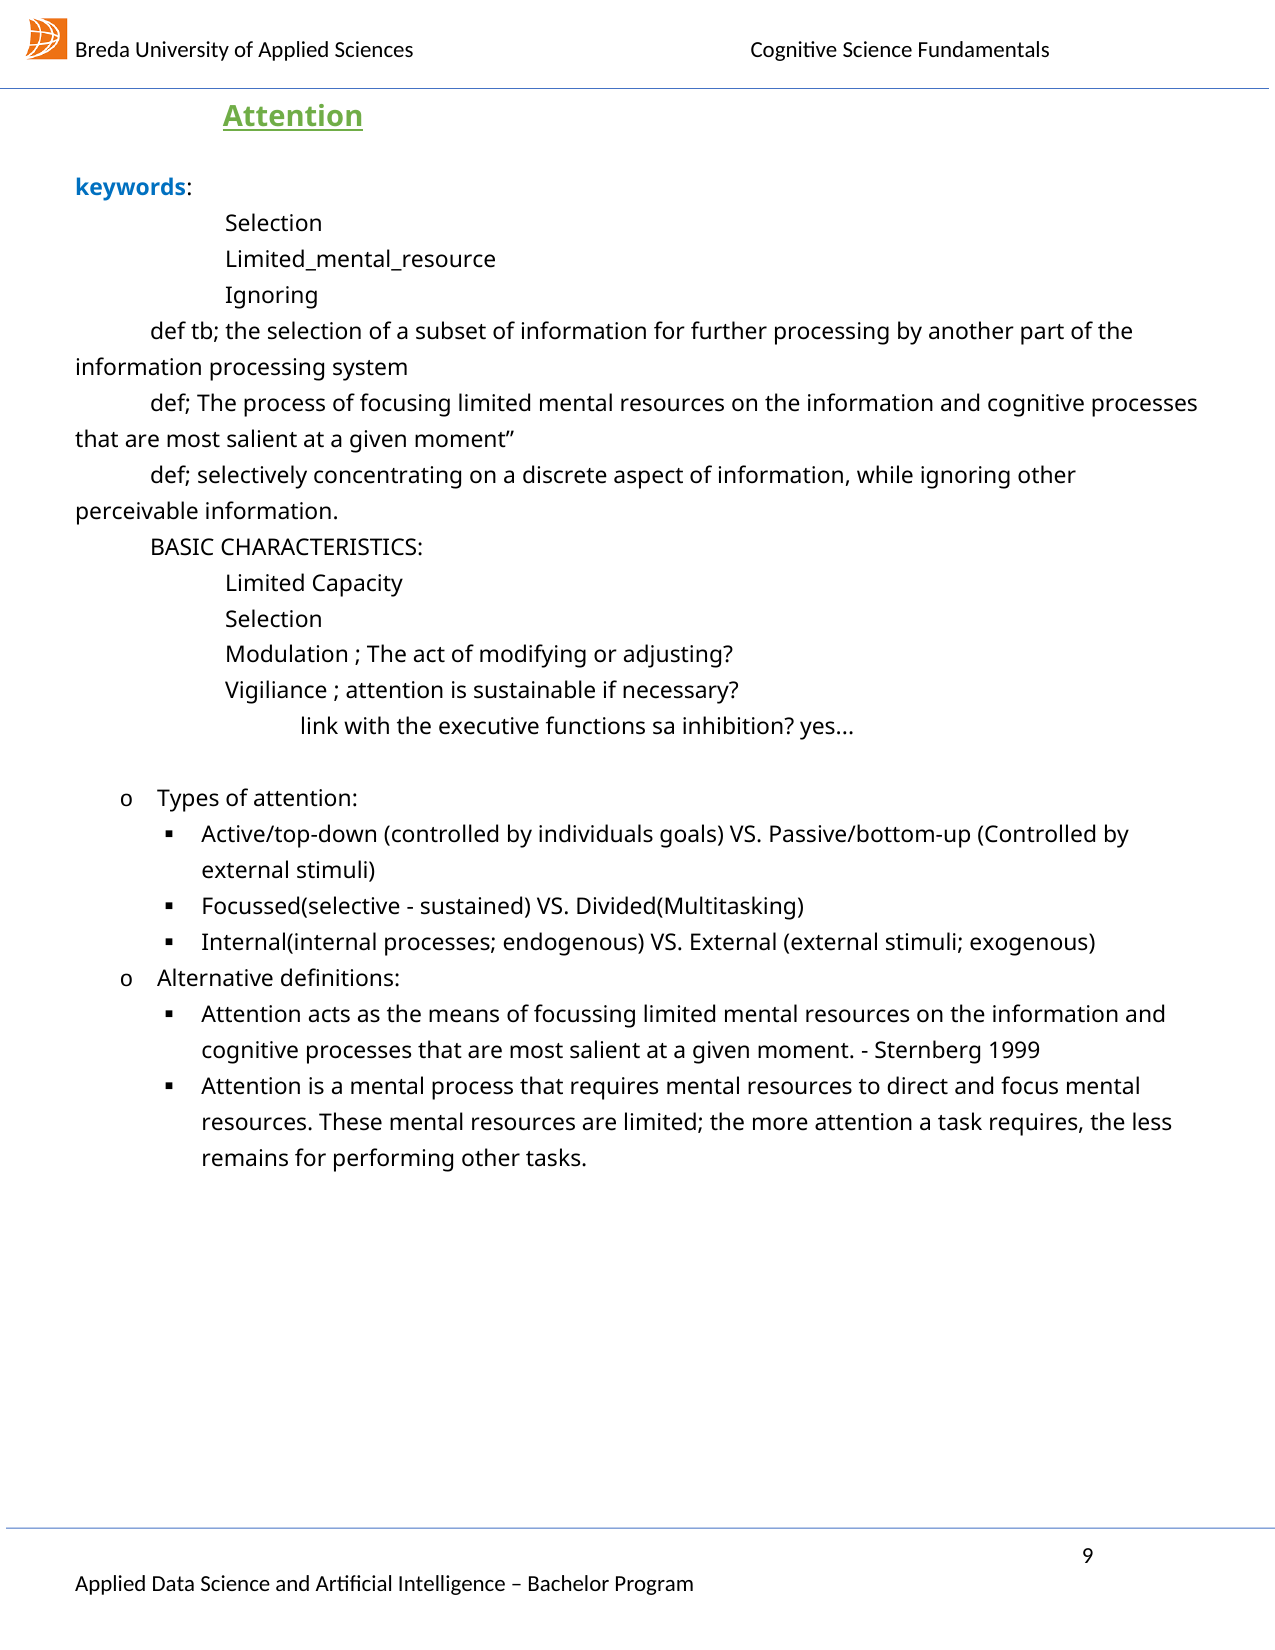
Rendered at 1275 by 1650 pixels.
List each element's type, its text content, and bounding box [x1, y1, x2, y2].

list Attention is a mental process that requires mental resources to direct and focus mental resources. These mental resources are limited; the more attention a task requires, the less remains for performing other tasks. [164, 1070, 1200, 1173]
text Selection [75, 207, 1200, 238]
list Internal(internal processes; endogenous) VS. External (external stimuli; exogenous) [164, 926, 1200, 957]
list Active/top-down (controlled by individuals goals) VS. Passive/bottom-up (Controlled by external stimuli) [164, 818, 1200, 885]
text link with the executive functions sa inhibition? yes... [75, 710, 1200, 742]
text def; selectively concentrating on a discrete aspect of information, while ignoring other perceivable information. [75, 459, 1200, 526]
text def tb; the selection of a subset of information for further processing by another part of the information processing system [75, 315, 1200, 382]
text Selection [75, 602, 1200, 634]
text def; The process of focusing limited mental resources on the information and cognitive processes that are most salient at a given moment” [75, 387, 1200, 454]
list Types of attention: [119, 782, 1200, 813]
text Vigiliance ; attention is sustainable if necessary? [75, 674, 1200, 706]
list Focussed(selective - sustained) VS. Divided(Multitasking) [164, 890, 1200, 921]
list Attention acts as the means of focussing limited mental resources on the information and cognitive processes that are most salient at a given moment. - Sternberg 1999 [164, 998, 1200, 1065]
list Alternative definitions: [119, 962, 1200, 993]
subtitle Attention [223, 96, 1200, 135]
text Modulation ; The act of modifying or adjusting? [75, 638, 1200, 670]
text keywords: [75, 171, 1200, 202]
text Limited_mental_resource [75, 243, 1200, 274]
text Ignoring [75, 279, 1200, 310]
picture [16, 9, 75, 68]
text BASIC CHARACTERISTICS: [75, 531, 1200, 562]
text Limited Capacity [75, 567, 1200, 598]
